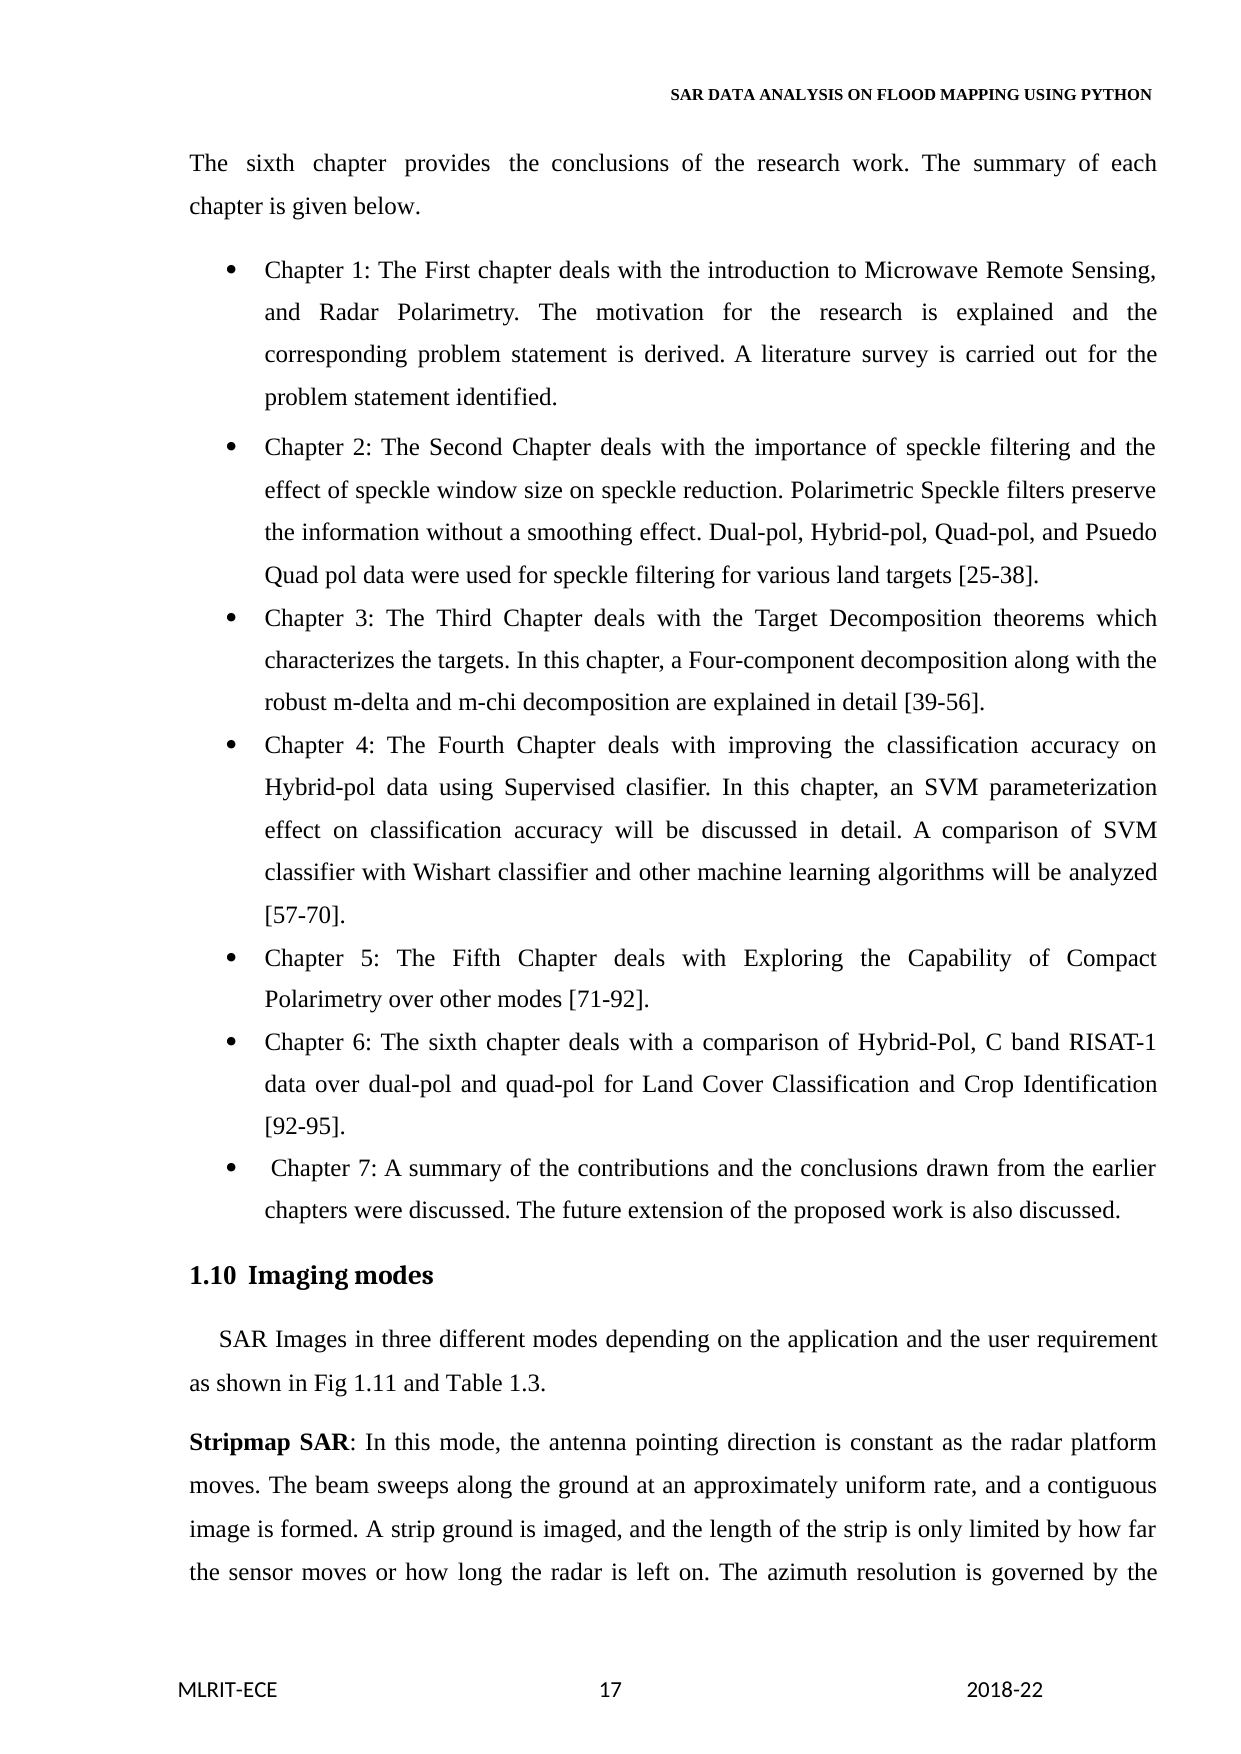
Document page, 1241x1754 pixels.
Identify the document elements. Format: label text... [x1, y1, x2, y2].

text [189, 1427, 1158, 1586]
list Chapter 6: The sixth chapter deals with a comparison of Hybrid-Pol, C band RISAT-1 data over dual-pol and quad-pol for Land Cover Classification and Crop Identification [92-95]. [227, 1027, 1157, 1139]
list Chapter 1: The First chapter deals with the introduction to Microwave Remote Sensing, and Radar Polarimetry. The motivation for the research is explained and the corresponding problem statement is derived. A literature survey is carried out for the problem statement identified. [227, 255, 1157, 410]
list Chapter 7: A summary of the contributions and the conclusions drawn from the earlier chapters were discussed. The future extension of the proposed work is also discussed. [227, 1153, 1157, 1224]
list Chapter 3: The Third Chapter deals with the Target Decomposition theorems which characterizes the targets. In this chapter, a Four-component decomposition along with the robust m-delta and m-chi decomposition are explained in detail [39-56]. [227, 603, 1158, 716]
subtitle Imaging modes [189, 1259, 1169, 1291]
list Chapter 5: The Fifth Chapter deals with Exploring the Capability of Compact Polarimetry over other modes [71-92]. [227, 943, 1158, 1013]
text SAR Images in three different modes depending on the application and the user requirement as shown in Fig 1.11 and Table 1.3. [189, 1324, 1158, 1396]
list Chapter 4: The Fourth Chapter deals with improving the classification accuracy on Hybrid-pol data using Supervised clasifier. In this chapter, an SVM parameterization effect on classification accuracy will be discussed in detail. A comparison of SVM classifier with Wishart classifier and other machine learning algorithms will be analyzed [57-70]. [227, 730, 1158, 929]
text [189, 148, 1158, 219]
list Chapter 2: The Second Chapter deals with the importance of speckle filtering and the effect of speckle window size on speckle reduction. Polarimetric Speckle filters preserve the information without a smoothing effect. Dual-pol, Hybrid-pol, Quad-pol, and Psuedo Quad pol data were used for speckle filtering for various land targets [25-38]. [227, 432, 1157, 589]
